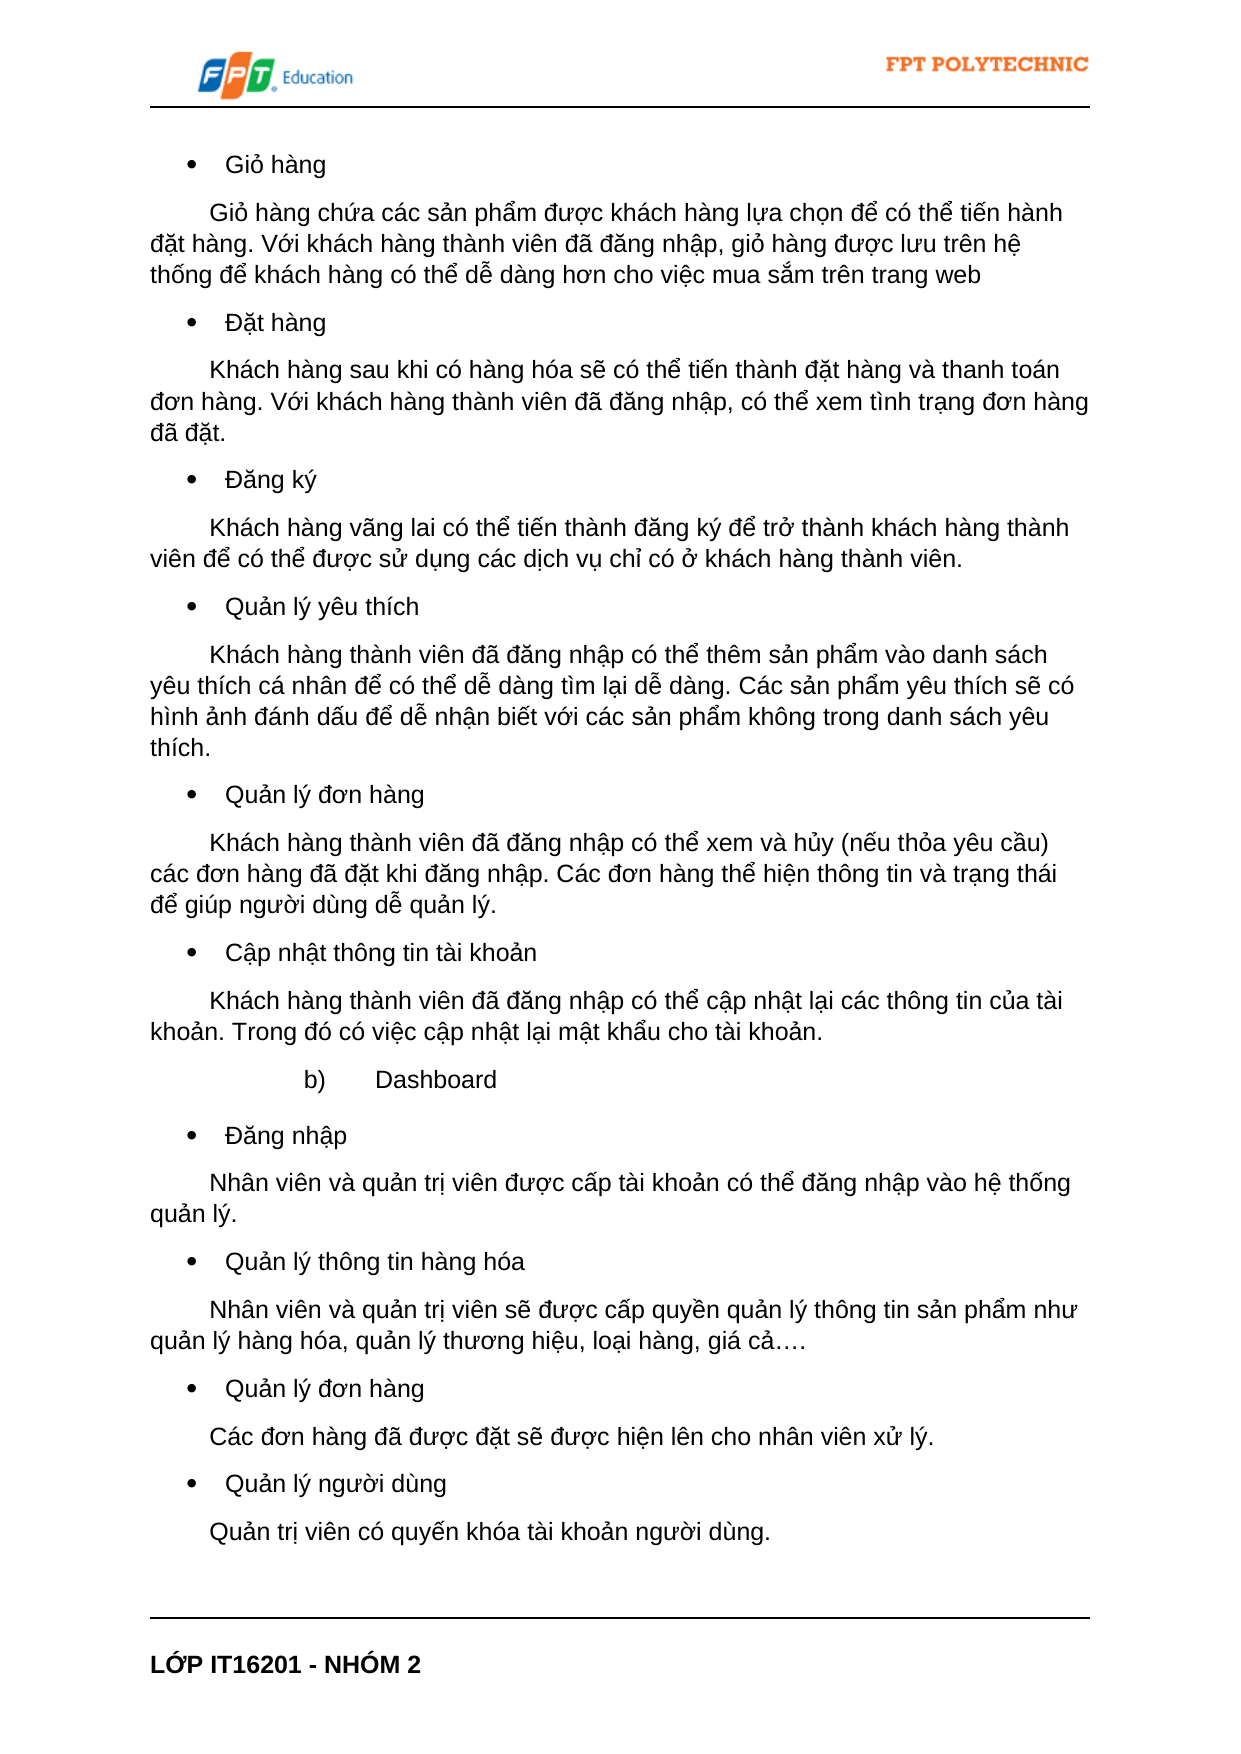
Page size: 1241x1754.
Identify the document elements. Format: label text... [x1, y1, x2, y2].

picture [885, 53, 1091, 74]
list Đăng nhập [187, 1121, 1090, 1149]
text Quản trị viên có quyến khóa tài khoản người dùng. [150, 1517, 1090, 1546]
list Quản lý đơn hàng [187, 780, 1090, 809]
list Cập nhật thông tin tài khoản [187, 938, 1090, 967]
list Quản lý đơn hàng [187, 1374, 1090, 1403]
text Các đơn hàng đã được đặt sẽ được hiện lên cho nhân viên xử lý. [150, 1422, 1090, 1450]
text Khách hàng vãng lai có thể tiến thành đăng ký để trở thành khách hàng thành viên để có thể được sử dụng các dịch vụ chỉ có ở khách hàng thành viên. [150, 513, 1090, 573]
list Quản lý người dùng [187, 1469, 1090, 1498]
text Nhân viên và quản trị viên được cấp tài khoản có thể đăng nhập vào hệ thống quản lý. [150, 1168, 1090, 1228]
list Quản lý thông tin hàng hóa [187, 1247, 1090, 1276]
text Nhân viên và quản trị viên sẽ được cấp quyền quản lý thông tin sản phẩm như quản lý hàng hóa, quản lý thương hiệu, loại hàng, giá cả…. [150, 1295, 1090, 1355]
text Khách hàng sau khi có hàng hóa sẽ có thể tiến thành đặt hàng và thanh toán đơn hàng. Với khách hàng thành viên đã đăng nhập, có thể xem tình trạng đơn hàng đã đặt. [150, 355, 1090, 446]
list Quản lý yêu thích [187, 592, 1090, 621]
list Đặt hàng [187, 308, 1090, 336]
text Giỏ hàng chứa các sản phẩm được khách hàng lựa chọn để có thể tiến hành đặt hàng. Với khách hàng thành viên đã đăng nhập, giỏ hàng được lưu trên hệ thống để khách hàng có thể dễ dàng hơn cho việc mua sắm trên trang web [150, 198, 1090, 289]
text Khách hàng thành viên đã đăng nhập có thể xem và hủy (nếu thỏa yêu cầu) các đơn hàng đã đặt khi đăng nhập. Các đơn hàng thể hiện thông tin và trạng thái để giúp người dùng dễ quản lý. [150, 828, 1090, 919]
list Giỏ hàng [187, 150, 1090, 179]
text Khách hàng thành viên đã đăng nhập có thể thêm sản phẩm vào danh sách yêu thích cá nhân để có thể dễ dàng tìm lại dễ dàng. Các sản phẩm yêu thích sẽ có hình ảnh đánh dấu để dễ nhận biết với các sản phẩm không trong danh sách yêu thích. [150, 639, 1090, 761]
subtitle Dashboard [244, 1064, 1090, 1093]
picture [150, 49, 402, 106]
text Khách hàng thành viên đã đăng nhập có thể cập nhật lại các thông tin của tài khoản. Trong đó có việc cập nhật lại mật khẩu cho tài khoản. [150, 986, 1090, 1046]
list Đăng ký [187, 465, 1090, 494]
